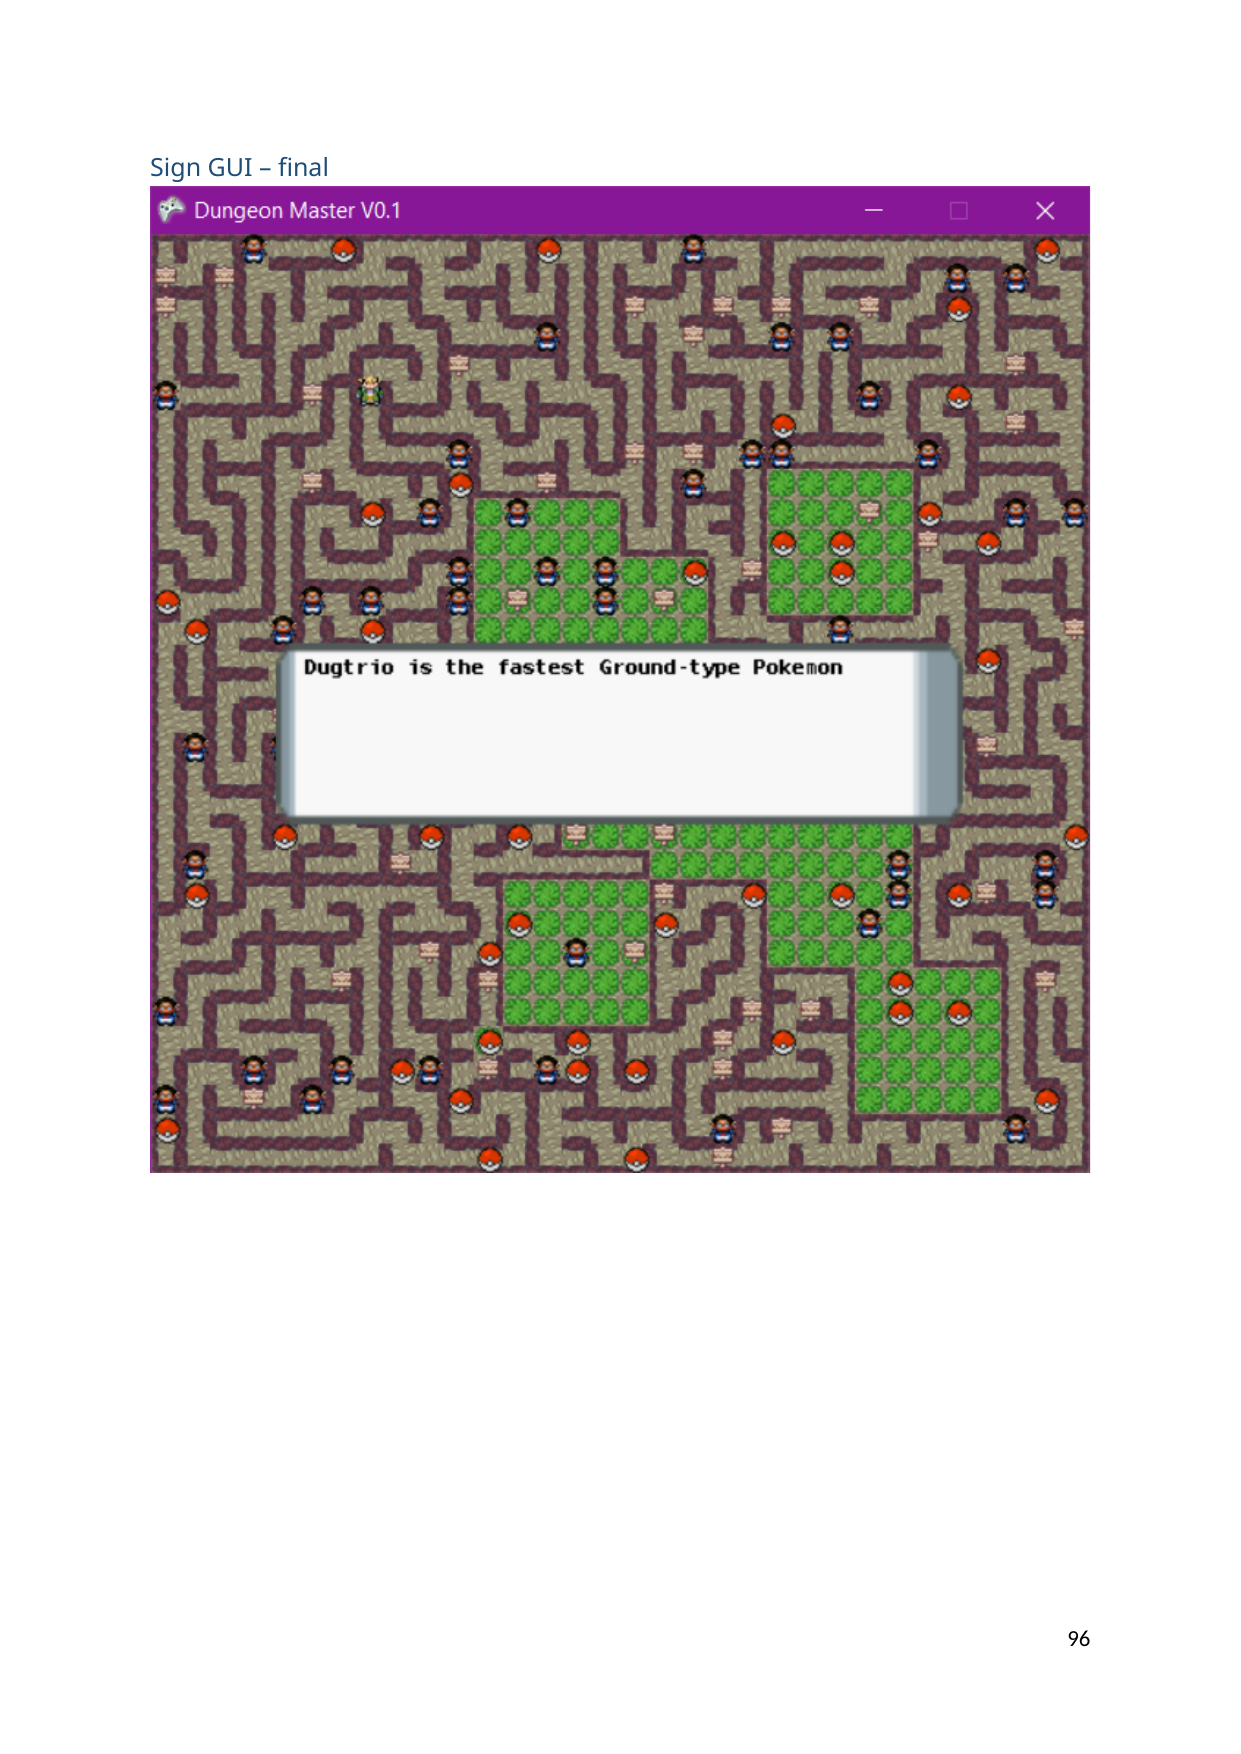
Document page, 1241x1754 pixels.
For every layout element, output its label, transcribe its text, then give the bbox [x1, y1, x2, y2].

subtitle Sign GUI – final [150, 150, 1090, 184]
picture [150, 186, 1091, 1173]
